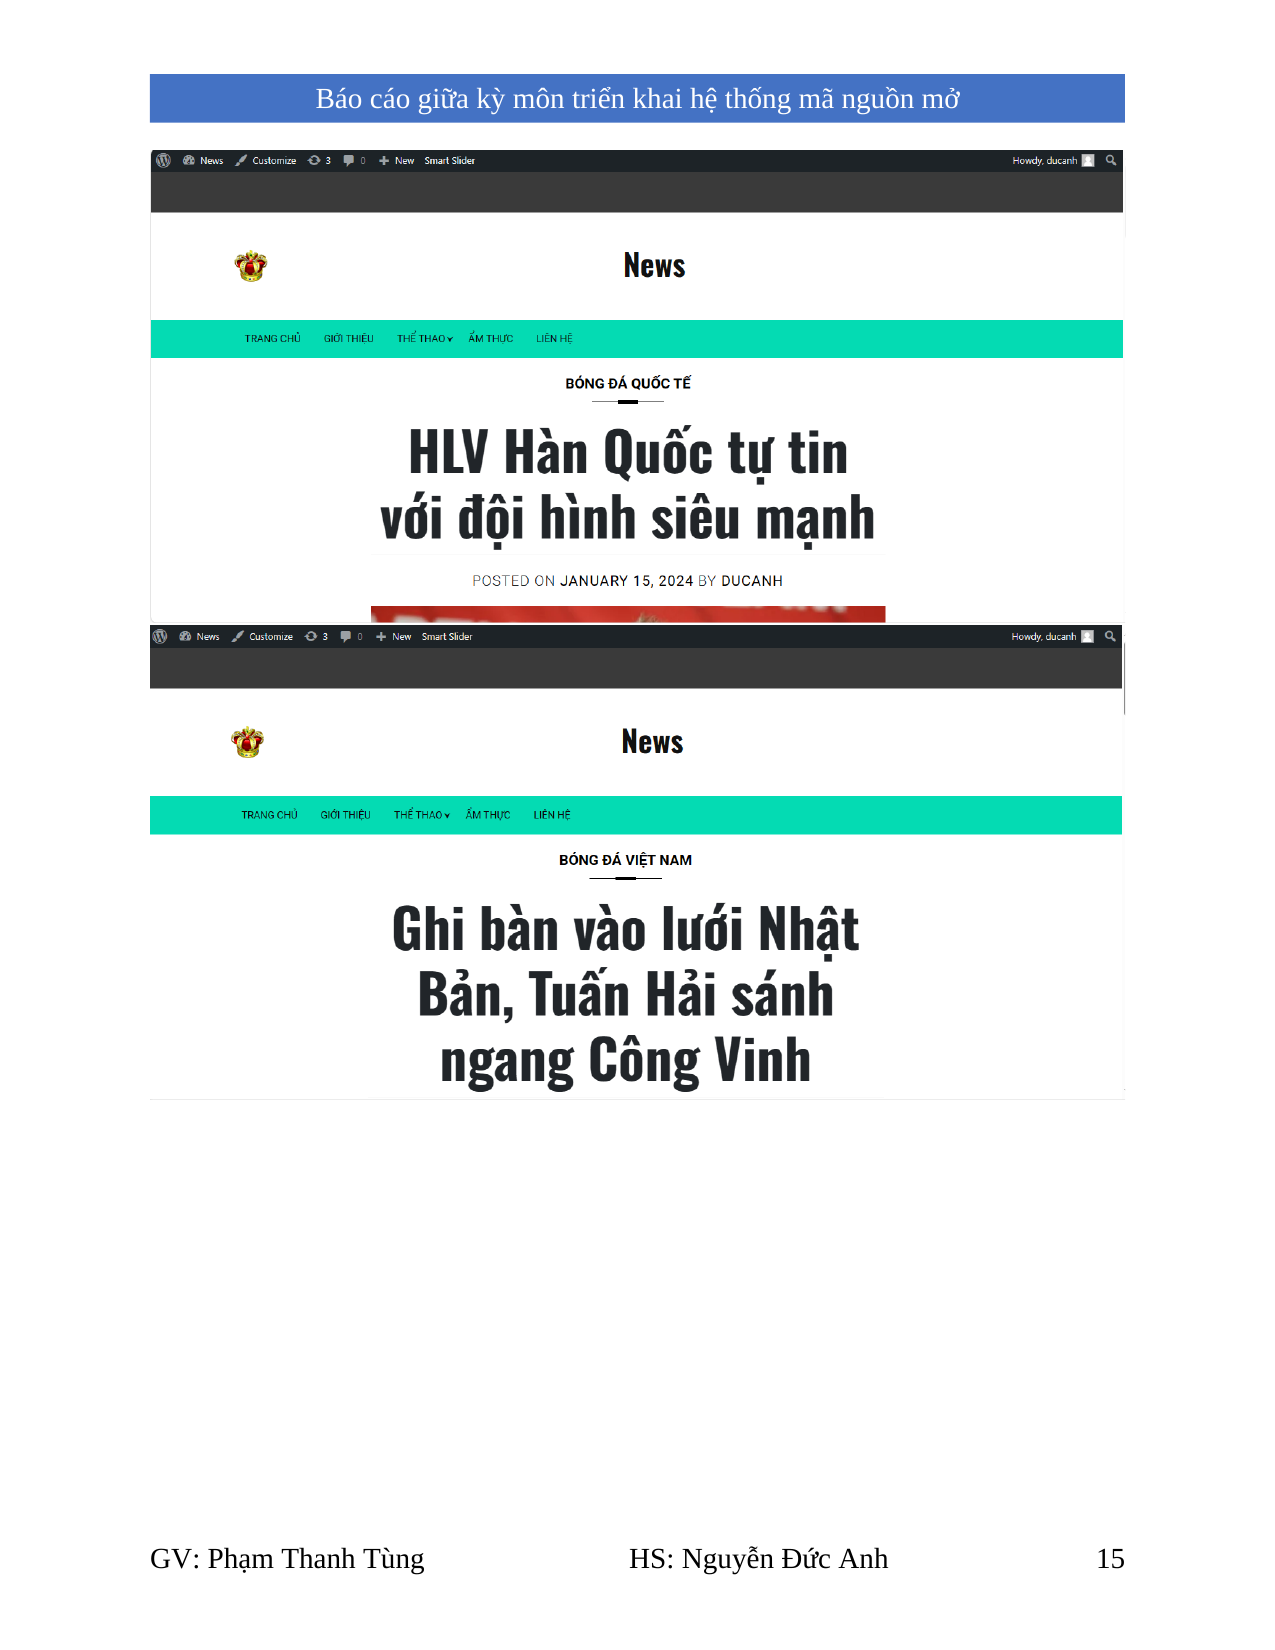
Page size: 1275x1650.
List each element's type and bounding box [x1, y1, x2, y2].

picture [150, 150, 1125, 623]
picture [150, 625, 1125, 1100]
